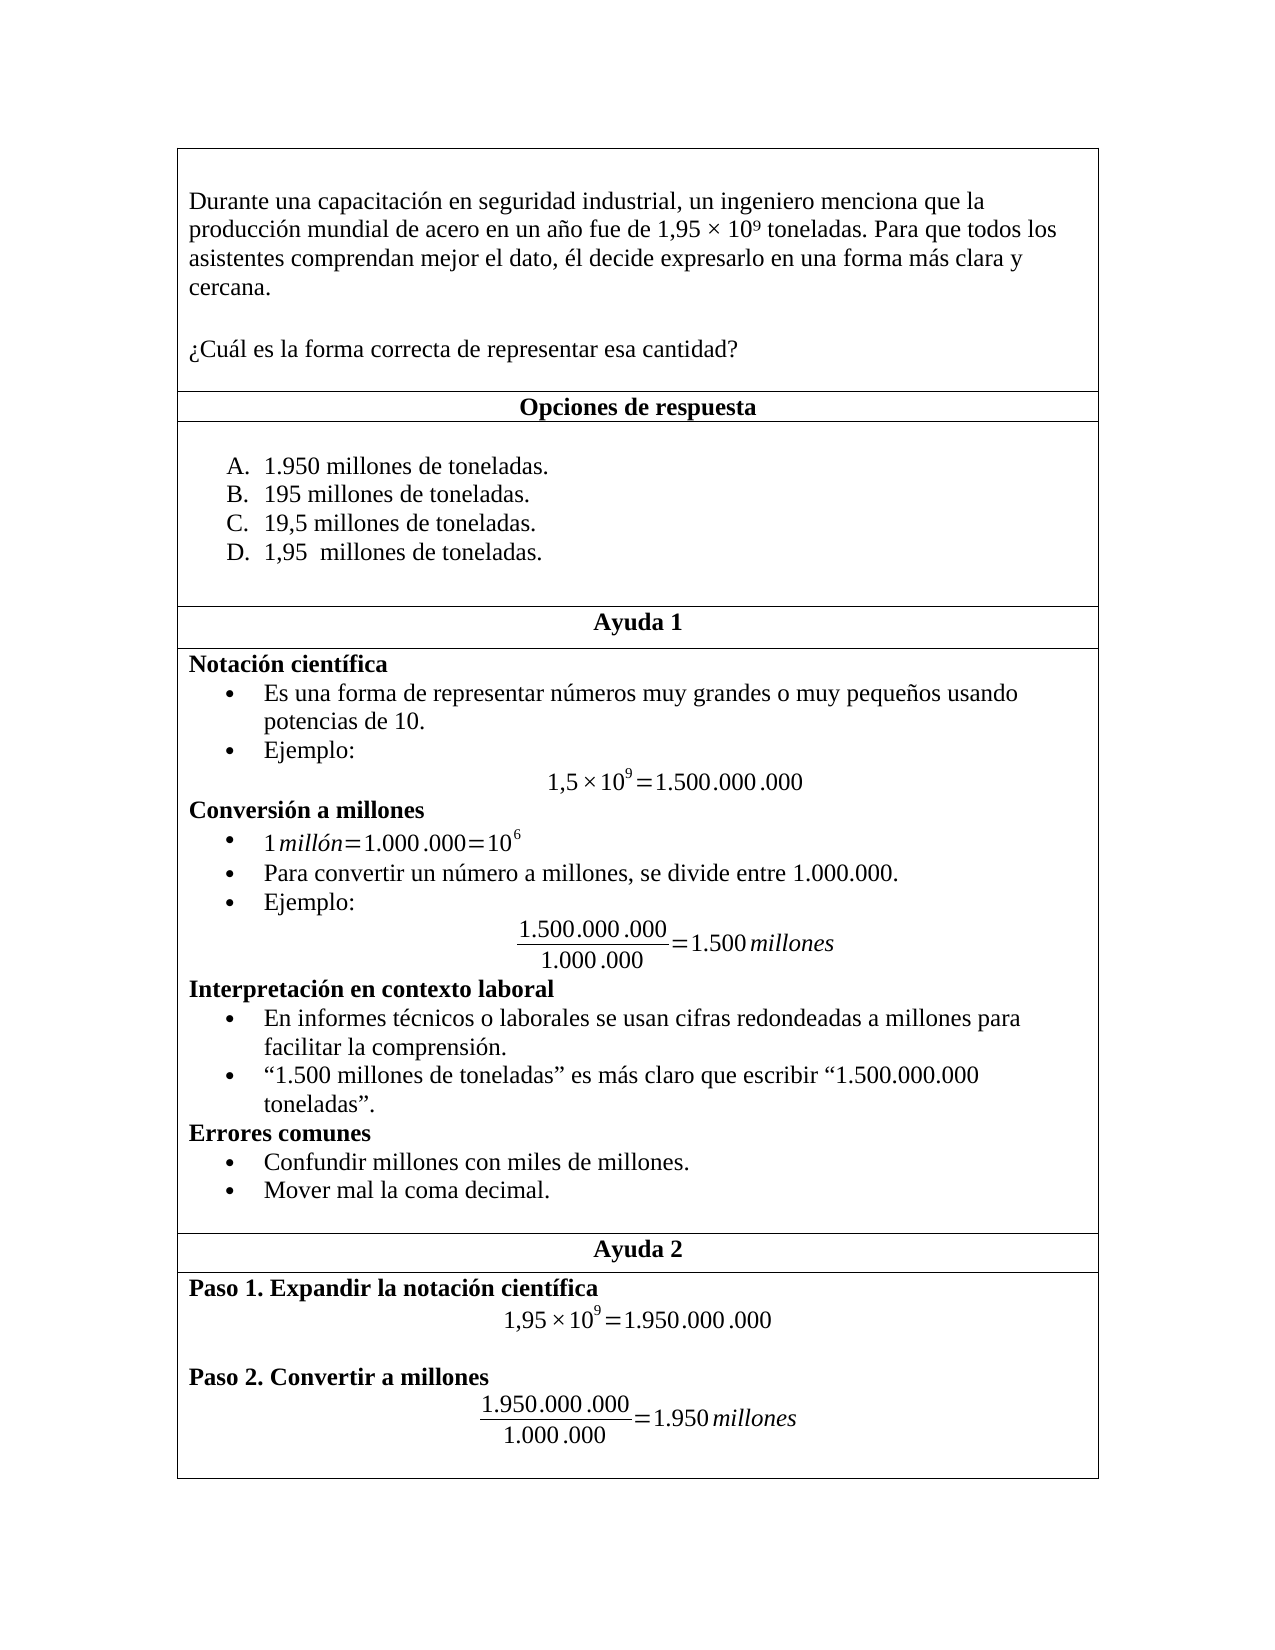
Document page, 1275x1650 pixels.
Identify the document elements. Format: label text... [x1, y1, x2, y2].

table_cell 1.950 millones de toneladas. 195 millones de toneladas. 19,5 millones de toneladas. 1,95 millones de toneladas. [178, 422, 1098, 606]
table_cell Ayuda 2 [178, 1234, 1098, 1272]
table_cell Opciones de respuesta [178, 392, 1098, 421]
table_cell Notación científica Es una forma de representar números muy grandes o muy pequeños usando potencias de 10. Ejemplo: Conversión a millones Para convertir un número a millones, se divide entre 1.000.000. Ejemplo: Interpretación en contexto laboral En informes técnicos o laborales se usan cifras redondeadas a millones para facilitar la comprensión. “1.500 millones de toneladas” es más claro que escribir “1.500.000.000 toneladas”. Errores comunes Confundir millones con miles de millones. Mover mal la coma decimal. [178, 649, 1098, 1233]
table_cell Ayuda 1 [178, 607, 1098, 648]
table_cell Durante una capacitación en seguridad industrial, un ingeniero menciona que la producción mundial de acero en un año fue de 1,95 × 10⁹ toneladas. Para que todos los asistentes comprendan mejor el dato, él decide expresarlo en una forma más clara y cercana. ¿Cuál es la forma correcta de representar esa cantidad? [178, 149, 1098, 391]
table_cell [178, 1273, 1098, 1478]
